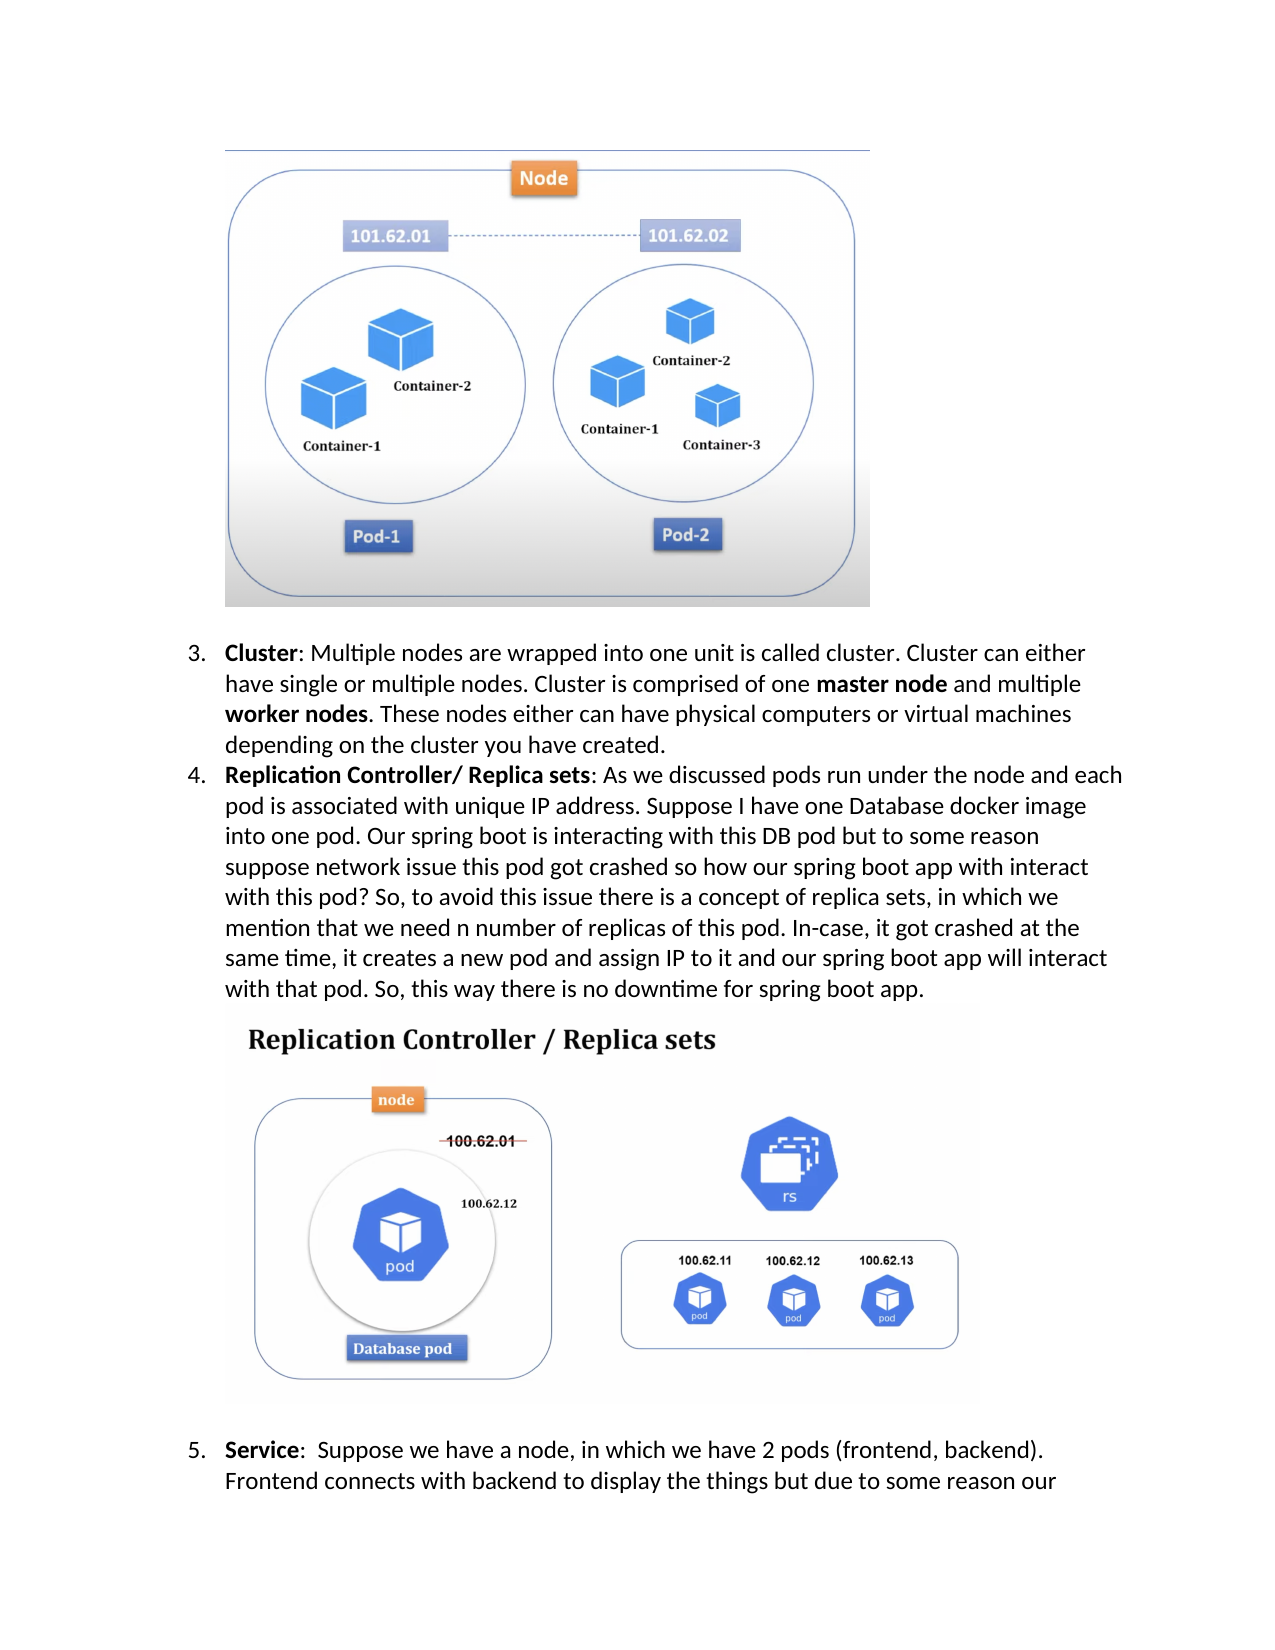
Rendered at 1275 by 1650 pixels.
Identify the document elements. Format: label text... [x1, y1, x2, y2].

picture [225, 1003, 981, 1404]
picture [225, 150, 870, 607]
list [187, 1434, 1125, 1496]
list Cluster: Multiple nodes are wrapped into one unit is called cluster. Cluster can either have single or multiple nodes. Cluster is comprised of one master node and multiple worker nodes. These nodes either can have physical computers or virtual machines depending on the cluster you have created. [187, 637, 1125, 759]
list Replication Controller/ Replica sets: As we discussed pods run under the node and each pod is associated with unique IP address. Suppose I have one Database docker image into one pod. Our spring boot is interacting with this DB pod but to some reason suppose network issue this pod got crashed so how our spring boot app with interact with this pod? So, to avoid this issue there is a concept of replica sets, in which we mention that we need n number of replicas of this pod. In-case, it got crashed at the same time, it creates a new pod and assign IP to it and our spring boot app will interact with that pod. So, this way there is no downtime for spring boot app. [187, 759, 1125, 1004]
